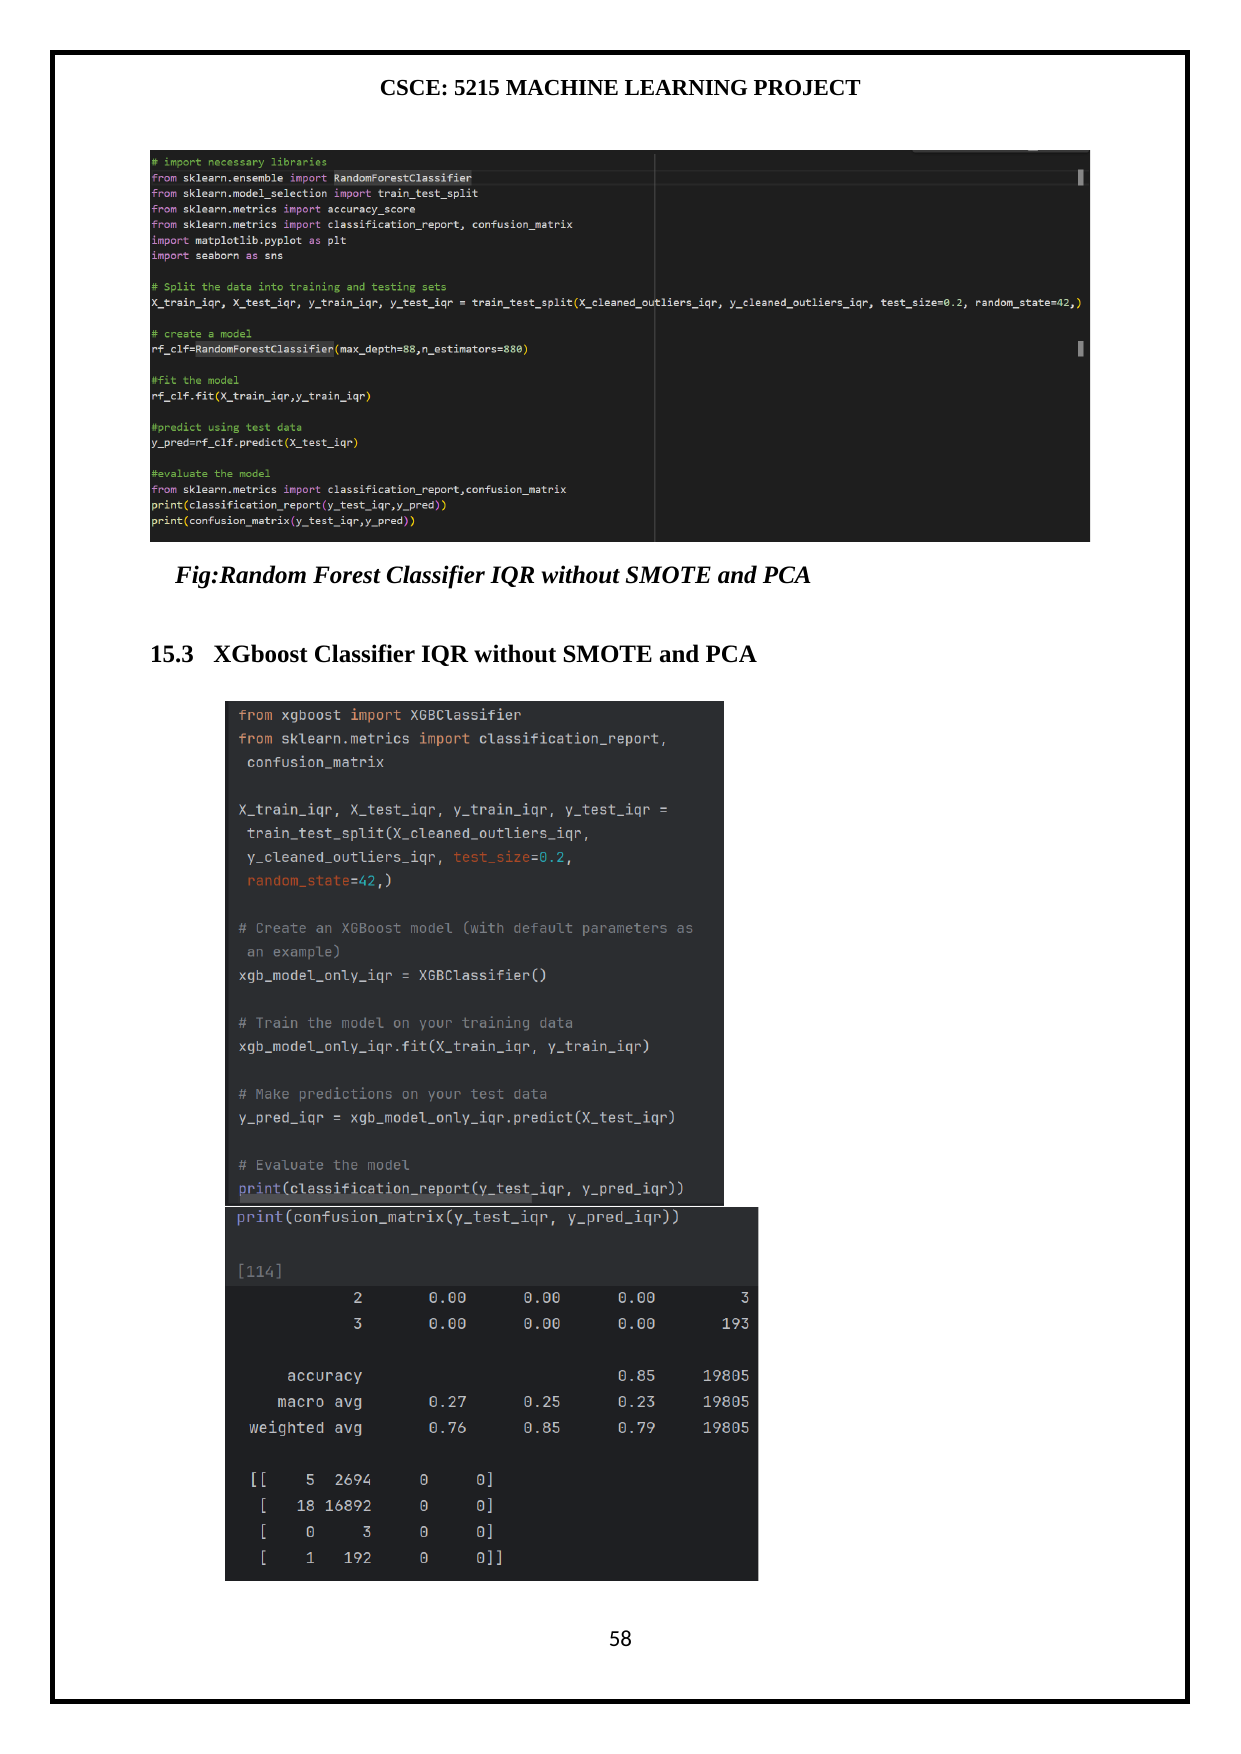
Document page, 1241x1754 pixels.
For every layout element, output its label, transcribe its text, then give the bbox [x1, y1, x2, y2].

picture [150, 150, 1091, 542]
picture [225, 1207, 759, 1581]
list XGboost Classifier IQR without SMOTE and PCA [150, 639, 1090, 668]
picture [225, 701, 724, 1206]
text Fig:Random Forest Classifier IQR without SMOTE and PCA [150, 560, 1090, 589]
